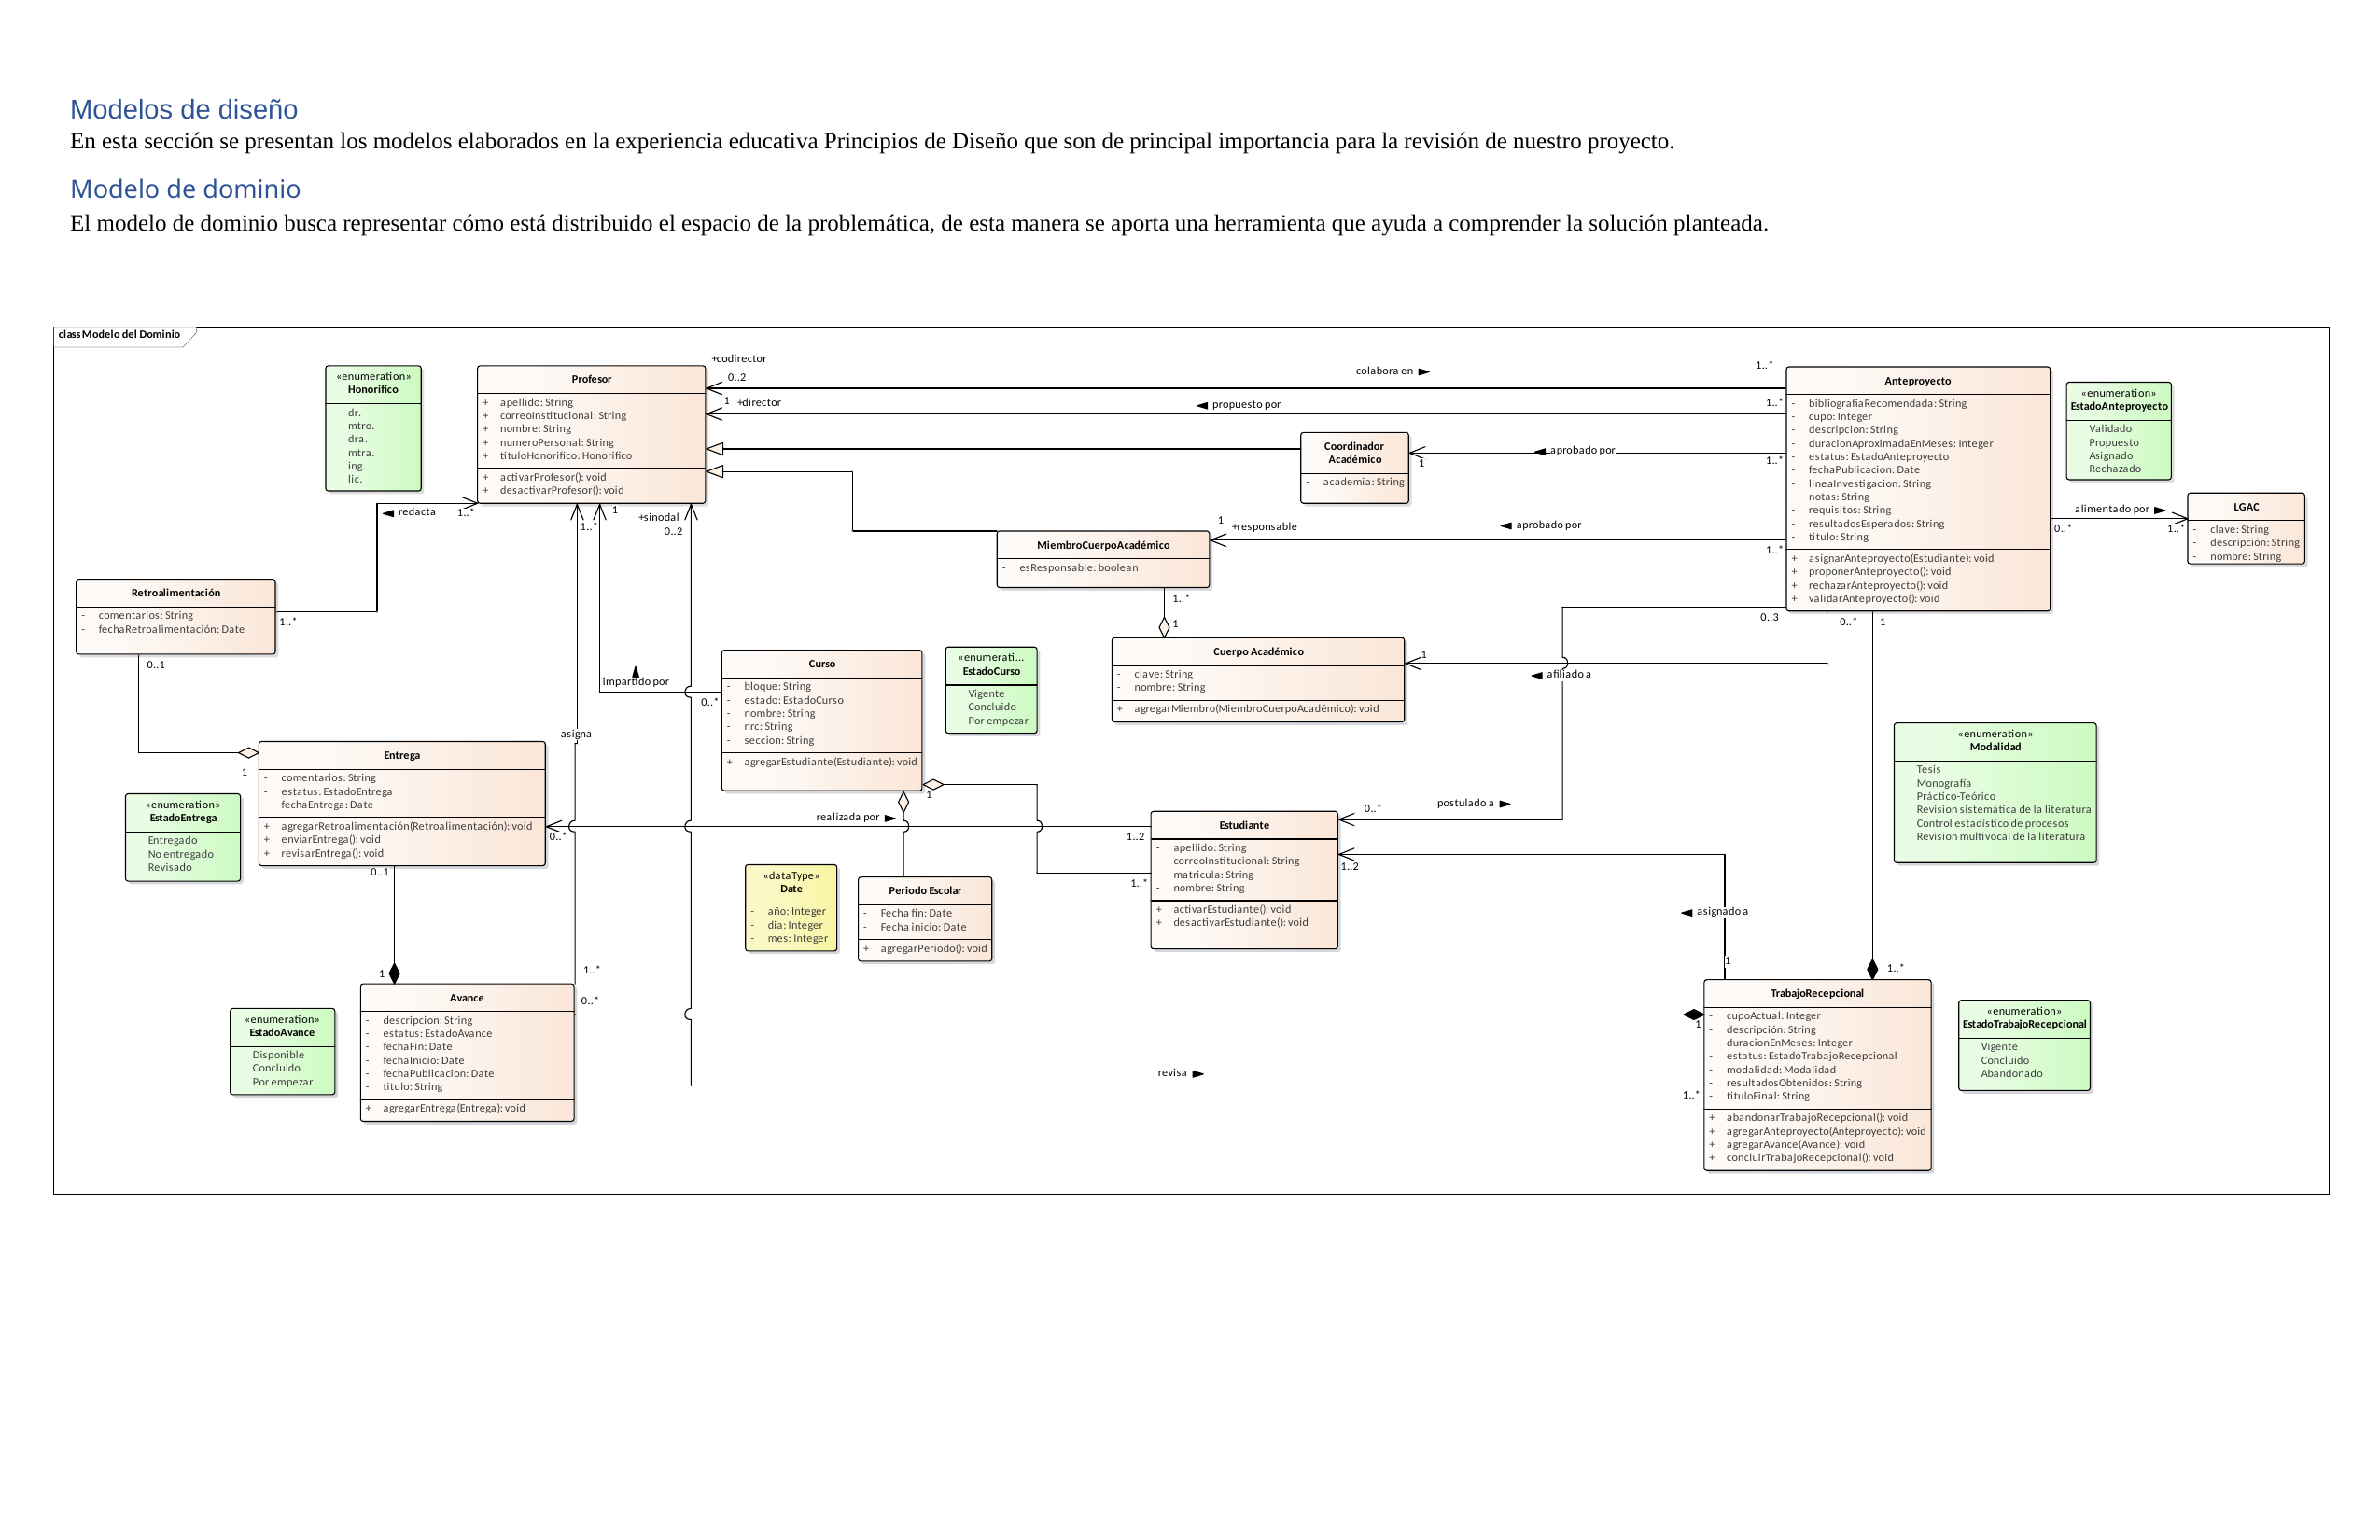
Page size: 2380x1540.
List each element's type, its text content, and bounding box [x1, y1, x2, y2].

subtitle Modelo de dominio [70, 172, 2310, 206]
subtitle Modelos de diseño [70, 93, 2310, 124]
text El modelo de dominio busca representar cómo está distribuido el espacio de la problemática, de esta manera se aporta una herramienta que ayuda a comprender la solución planteada. [70, 209, 2310, 235]
text En esta sección se presentan los modelos elaborados en la experiencia educativa Principios de Diseño que son de principal importancia para la revisión de nuestro proyecto. [70, 127, 2310, 154]
